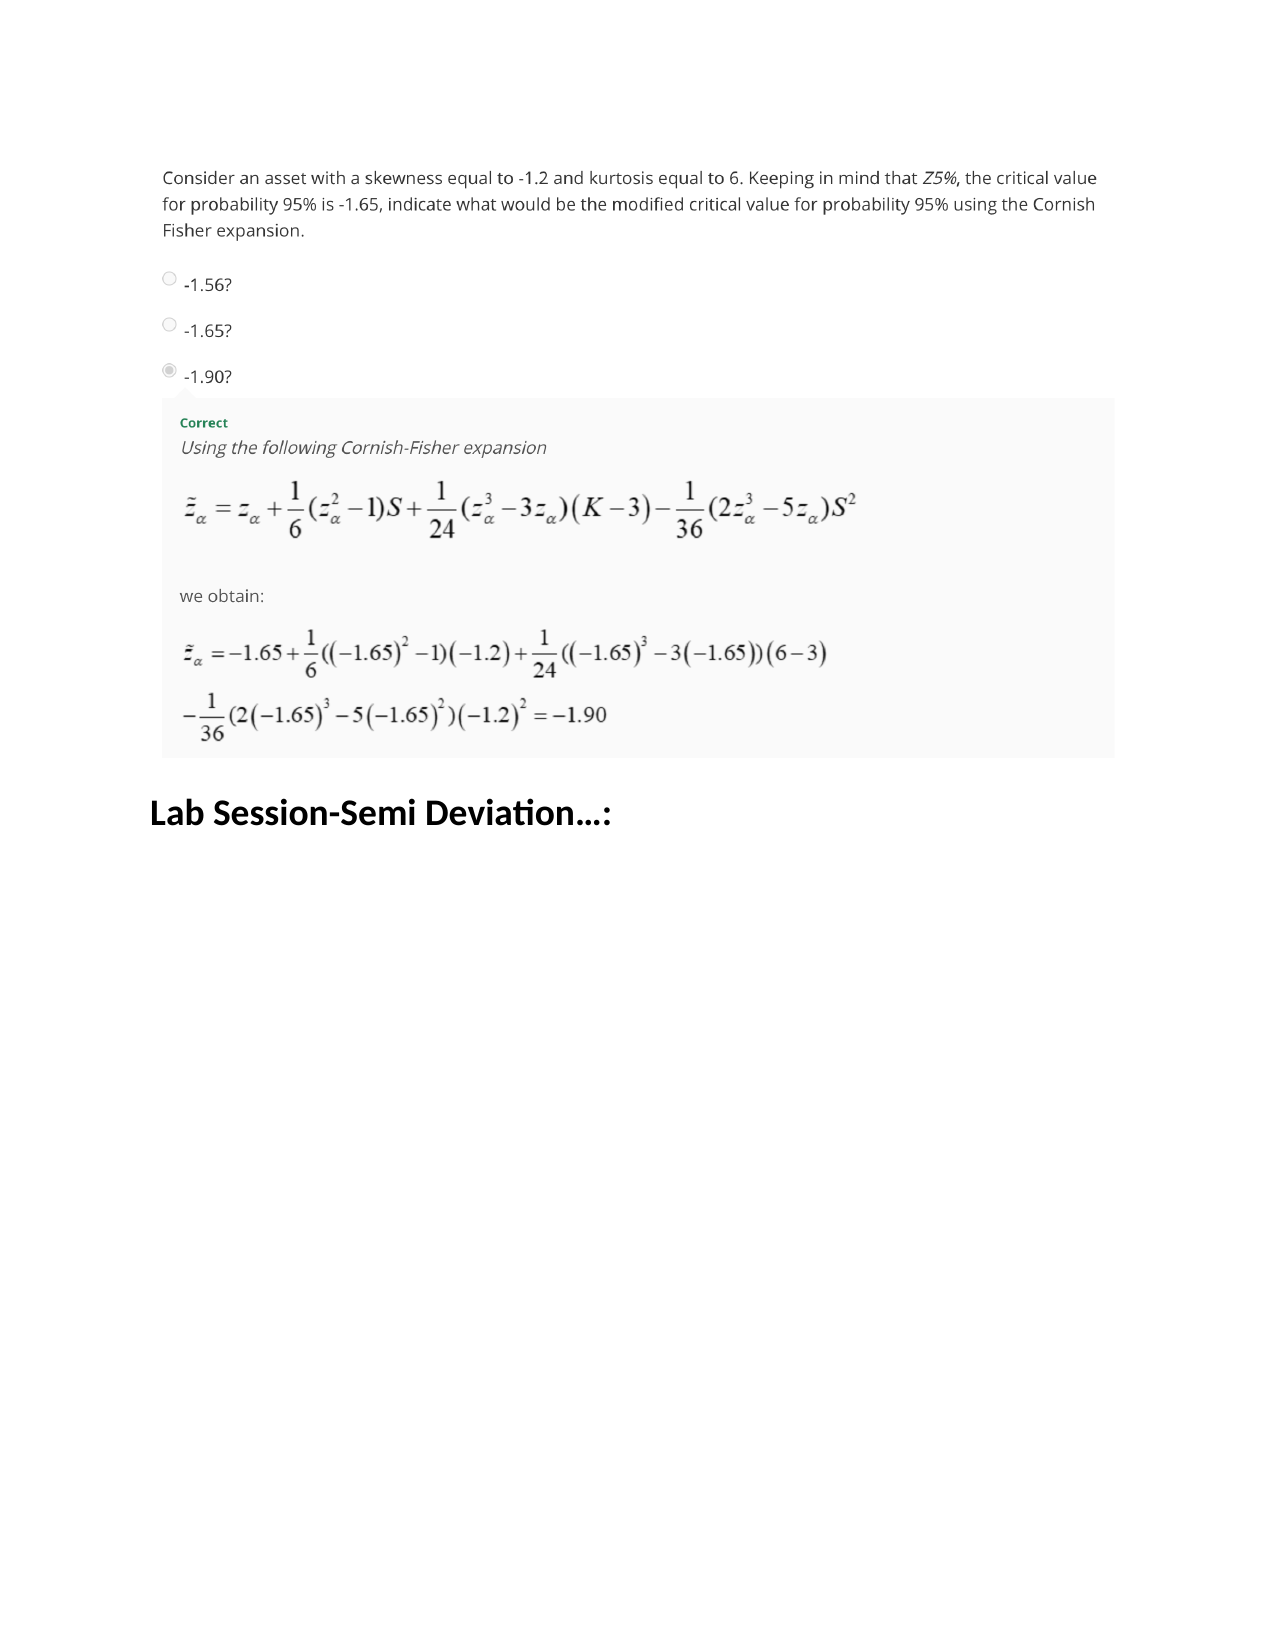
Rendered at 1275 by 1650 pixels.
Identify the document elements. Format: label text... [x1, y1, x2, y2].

picture [150, 150, 1125, 758]
text Lab Session-Semi Deviation…: [150, 788, 1125, 834]
